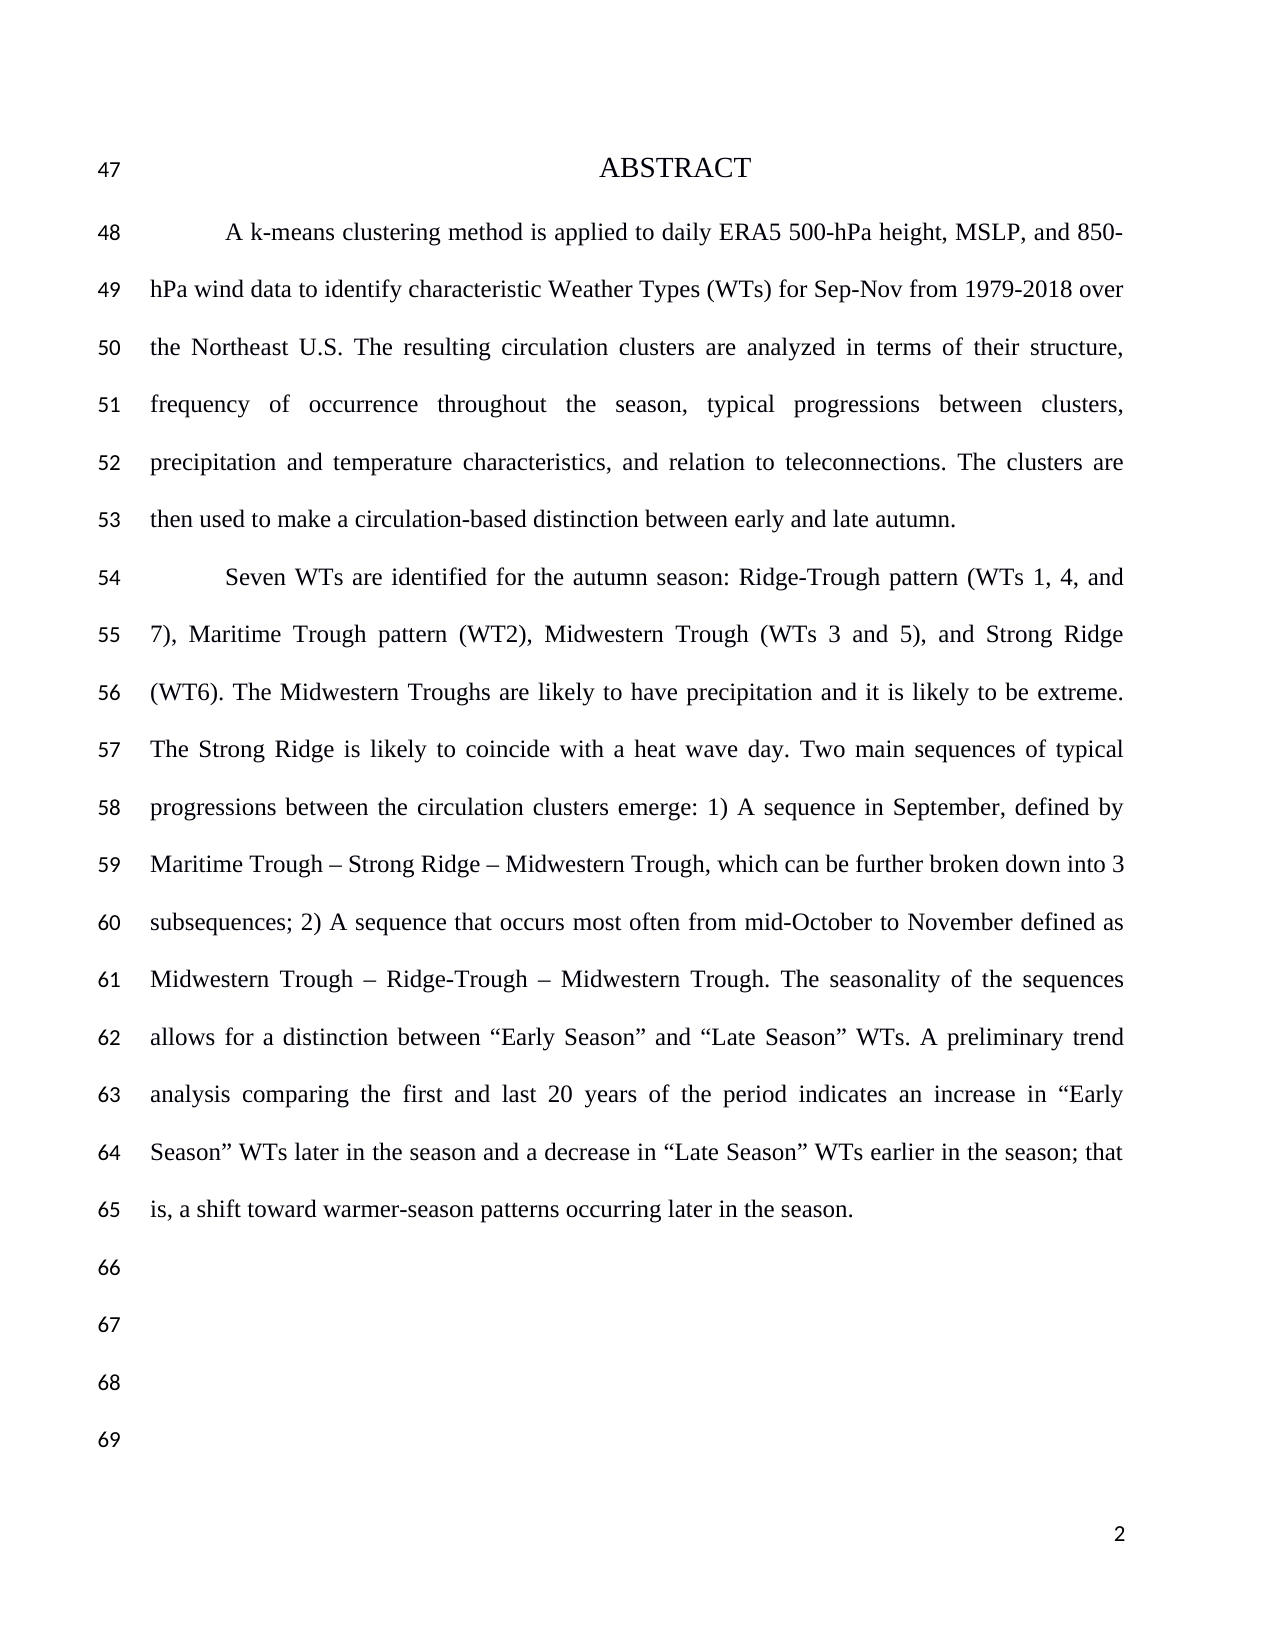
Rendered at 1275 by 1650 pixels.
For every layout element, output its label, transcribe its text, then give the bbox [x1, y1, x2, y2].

text A k-means clustering method is applied to daily ERA5 500-hPa height, MSLP, and 850-hPa wind data to identify characteristic Weather Types (WTs) for Sep-Nov from 1979-2018 over the Northeast U.S. The resulting circulation clusters are analyzed in terms of their structure, frequency of occurrence throughout the season, typical progressions between clusters. The clusters are then used to make a circulation-based distinction between early and late autumn. [150, 217, 1125, 533]
text ABSTRACT [150, 150, 1125, 183]
text Seven WTs are identified for the autumn season main sequences of typical progressions between the circulation clusters emerge: 1) A sequence in September, defined by ; 2) A sequence that occurs most often from mid-October to November defined as The seasonality of the sequences allows for a distinction between “Early Season” and “Late Season” WTs. A preliminary trend analysis comparing the first and last 20 years of the period indicates an increase in “Early Season” WTs later in the season and a decrease in “Late Season” WTs earlier in the season; that is, a shift toward warmer-season patterns occurring later in the season. [150, 562, 1125, 1223]
